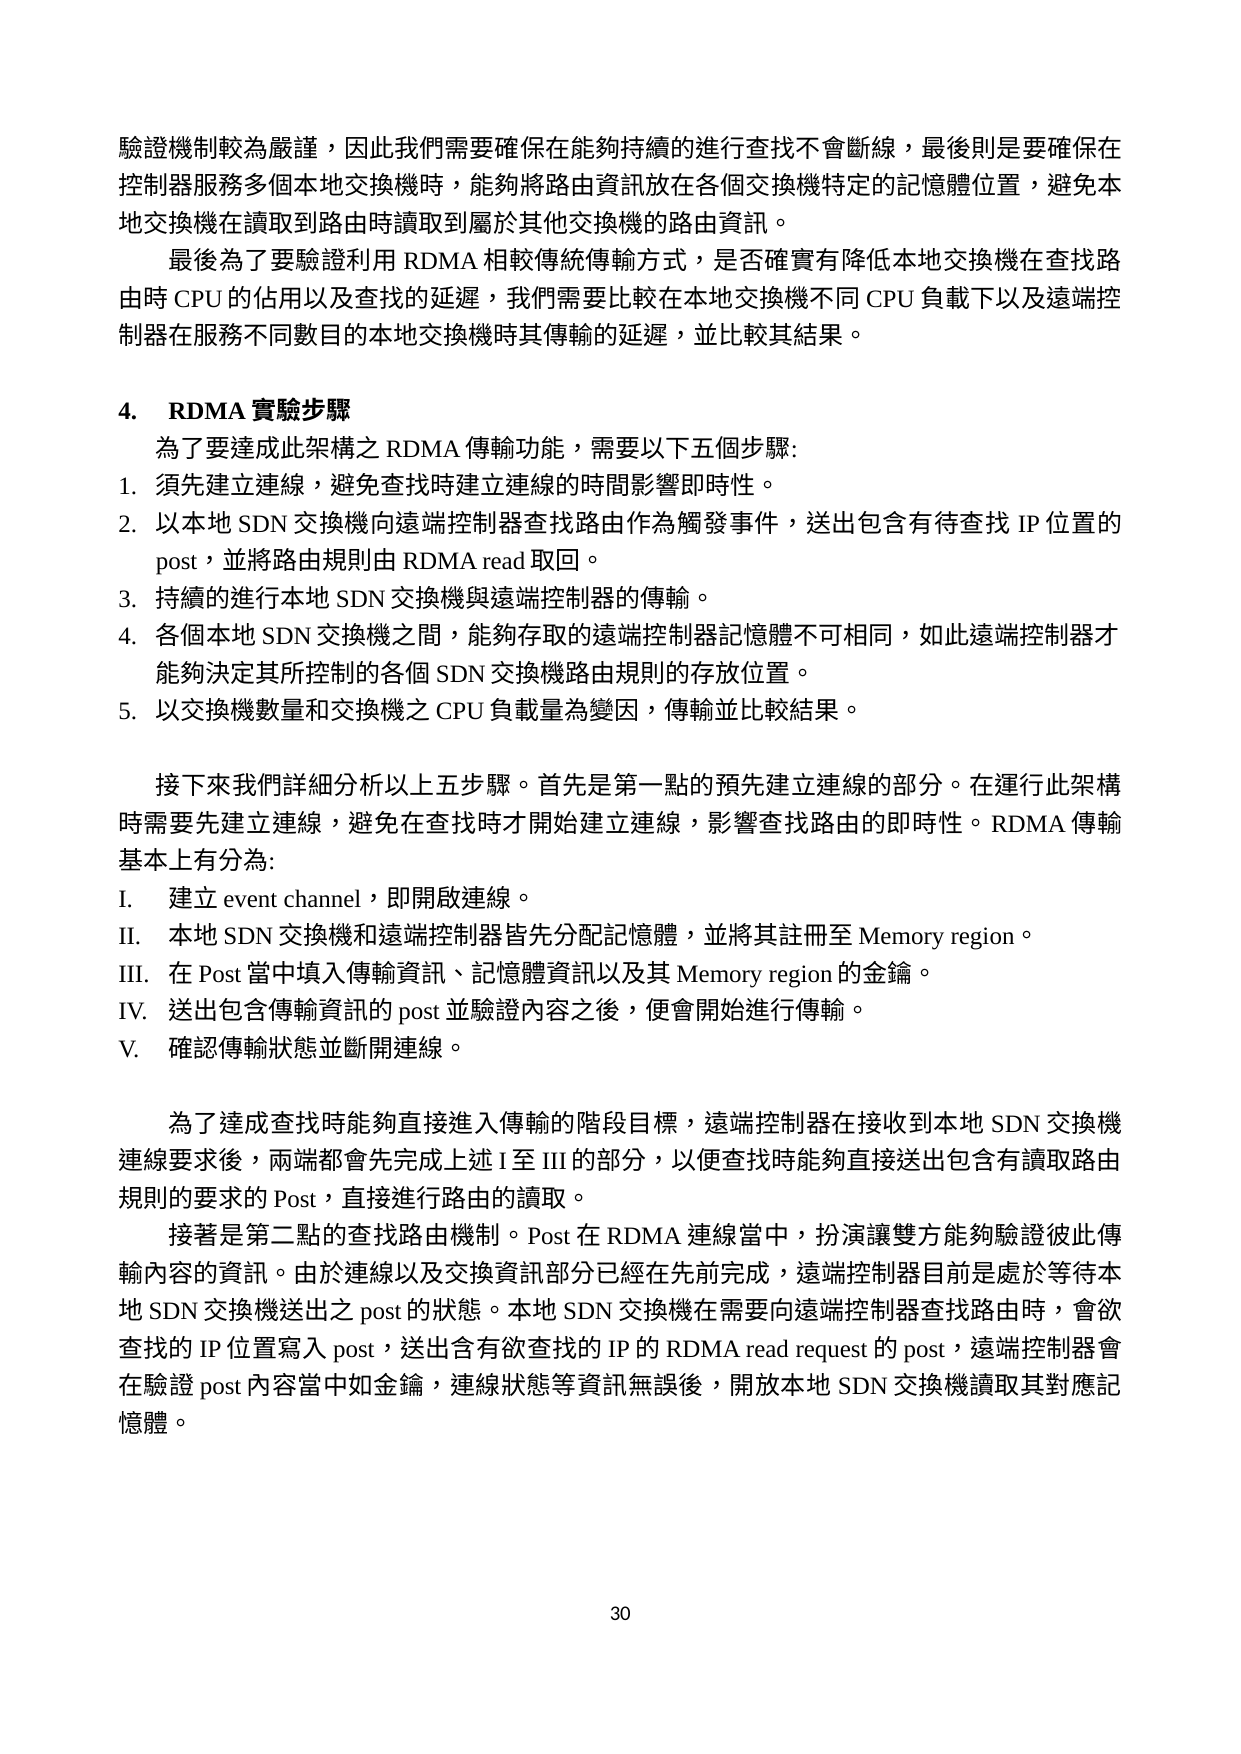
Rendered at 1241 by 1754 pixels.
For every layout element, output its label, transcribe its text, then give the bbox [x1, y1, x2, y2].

list 確認傳輸狀態並斷開連線。 [118, 1028, 1122, 1065]
text 為了達成查找時能夠直接進入傳輸的階段目標，遠端控制器在接收到本地SDN交換機連線要求後，兩端都會先完成上述I至III的部分，以便查找時能夠直接送出包含有讀取路由規則的要求的Post，直接進行路由的讀取。 [118, 1103, 1122, 1215]
list 持續的進行本地SDN交換機與遠端控制器的傳輸。 [118, 578, 1122, 615]
list 建立event channel，即開啟連線。 [118, 878, 1122, 915]
list RDMA實驗步驟 [118, 390, 1122, 428]
list 本地SDN交換機和遠端控制器皆先分配記憶體，並將其註冊至Memory region。 [118, 915, 1122, 953]
list 以本地SDN交換機向遠端控制器查找路由作為觸發事件，送出包含有待查找IP位置的post，並將路由規則由RDMA read取回。 [118, 503, 1122, 578]
text 接著是第二點的查找路由機制。Post在RDMA連線當中，扮演讓雙方能夠驗證彼此傳輸內容的資訊。由於連線以及交換資訊部分已經在先前完成，遠端控制器目前是處於等待本地SDN交換機送出之post的狀態。本地SDN交換機在需要向遠端控制器查找路由時，會欲查找的IP位置寫入post，送出含有欲查找的IP的RDMA read request的post，遠端控制器會在驗證post內容當中如金鑰，連線狀態等資訊無誤後，開放本地SDN交換機讀取其對應記憶體。 [118, 1215, 1122, 1440]
list 各個本地SDN交換機之間，能夠存取的遠端控制器記憶體不可相同，如此遠端控制器才能夠決定其所控制的各個SDN交換機路由規則的存放位置。 [118, 615, 1122, 690]
text 接下來我們詳細分析以上五步驟。首先是第一點的預先建立連線的部分。在運行此架構時需要先建立連線，避免在查找時才開始建立連線，影響查找路由的即時性。RDMA傳輸基本上有分為: [118, 765, 1122, 878]
text 最後為了要驗證利用RDMA相較傳統傳輸方式，是否確實有降低本地交換機在查找路由時CPU的佔用以及查找的延遲，我們需要比較在本地交換機不同CPU負載下以及遠端控制器在服務不同數目的本地交換機時其傳輸的延遲，並比較其結果。 [118, 240, 1122, 353]
text 為了要達成此架構之RDMA傳輸功能，需要以下五個步驟: [118, 428, 1122, 465]
list 須先建立連線，避免查找時建立連線的時間影響即時性。 [118, 465, 1122, 503]
list 以交換機數量和交換機之CPU負載量為變因，傳輸並比較結果。 [118, 690, 1122, 728]
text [118, 128, 1122, 240]
list 在Post當中填入傳輸資訊、記憶體資訊以及其Memory region的金鑰。 [118, 953, 1122, 990]
list 送出包含傳輸資訊的post並驗證內容之後，便會開始進行傳輸。 [118, 990, 1122, 1028]
